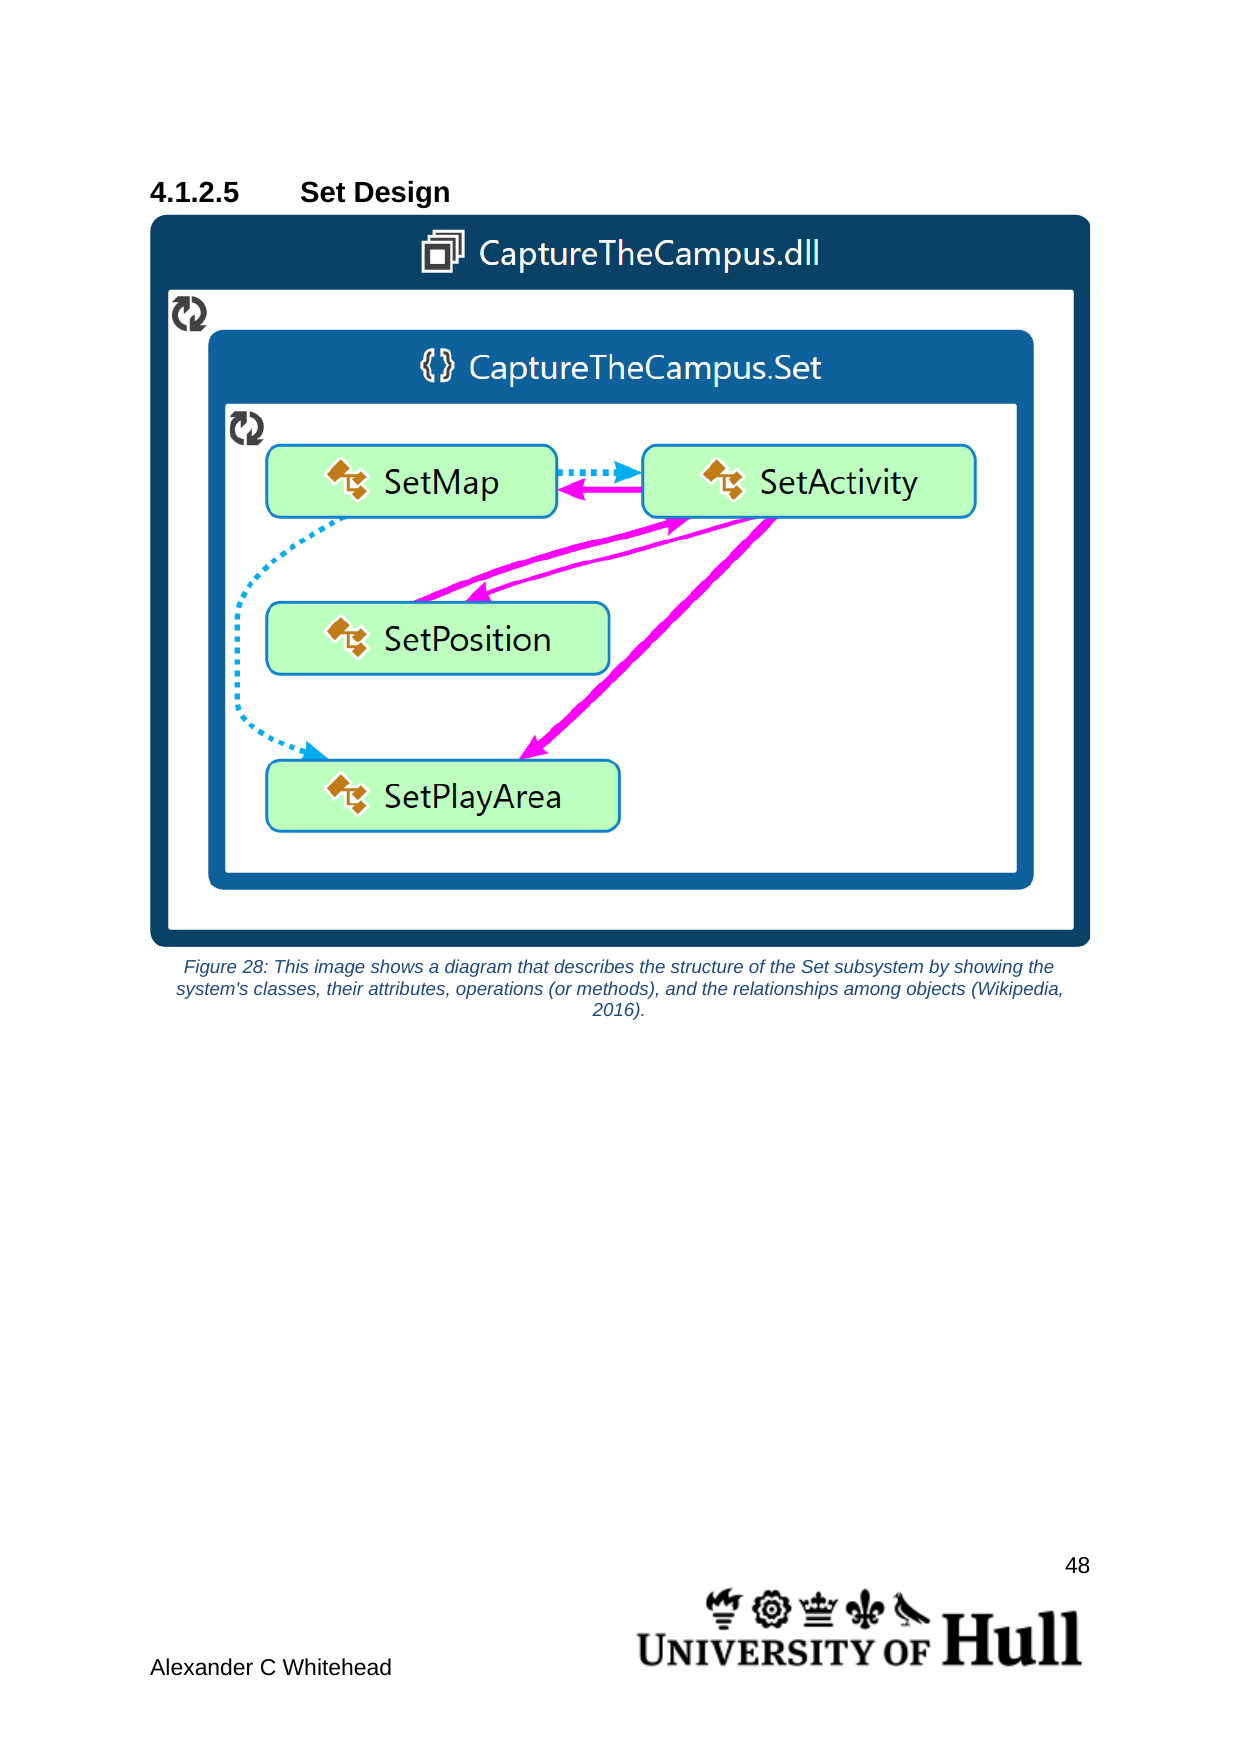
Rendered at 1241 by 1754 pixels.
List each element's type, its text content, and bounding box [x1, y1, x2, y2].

subtitle Set Design [150, 175, 1090, 208]
picture [630, 1578, 1091, 1676]
picture [150, 214, 1091, 947]
